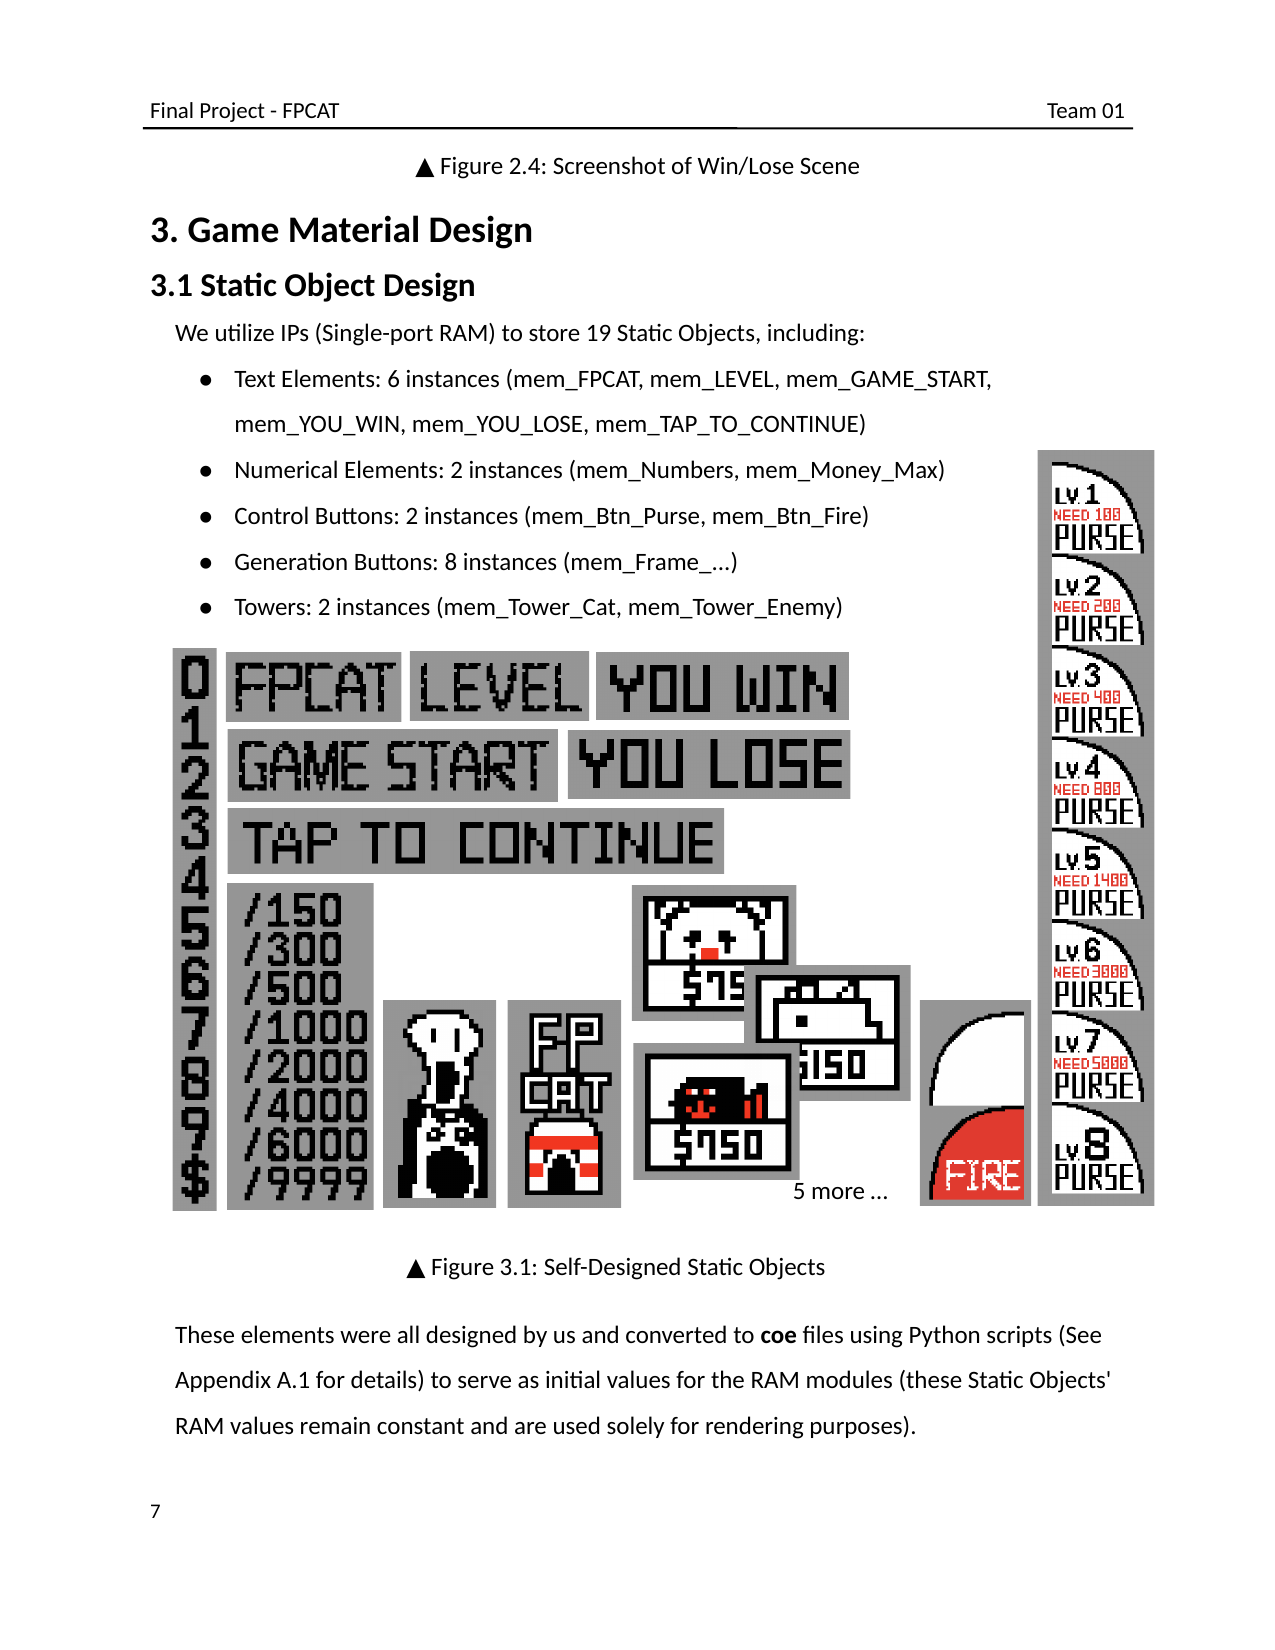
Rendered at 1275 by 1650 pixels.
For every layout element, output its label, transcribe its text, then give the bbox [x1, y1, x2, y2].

picture [409, 651, 590, 721]
picture [227, 729, 558, 802]
picture [631, 885, 911, 1180]
picture [567, 730, 851, 799]
list Towers: 2 instances (mem_Tower_Cat, mem_Tower_Enemy) [199, 591, 1037, 622]
subtitle 3.1 Static Object Design [150, 264, 1125, 304]
list Numerical Elements: 2 instances (mem_Numbers, mem_Money_Max) [199, 454, 1037, 485]
picture [172, 648, 217, 1211]
text These elements were all designed by us and converted to coe files using Python scripts (See Appendix A.1 for details) to serve as initial values for the RAM modules (these Static Objects' RAM values remain constant and are used solely for rendering purposes). [175, 1319, 1125, 1441]
list Generation Buttons: 8 instances (mem_Frame_...) [199, 546, 1037, 576]
picture [227, 808, 725, 874]
list Text Elements: 6 instances (mem_FPCAT, mem_LEVEL, mem_GAME_START, mem_YOU_WIN, mem_YOU_LOSE, mem_TAP_TO_CONTINUE) [199, 363, 1125, 439]
picture [383, 1000, 497, 1208]
subtitle 3. Game Material Design [150, 206, 1125, 251]
picture [596, 652, 849, 720]
text We utilize IPs (Single-port RAM) to store 19 Static Objects, including: [175, 317, 1125, 348]
list Control Buttons: 2 instances (mem_Btn_Purse, mem_Btn_Fire) [199, 500, 1037, 531]
picture [225, 652, 402, 722]
picture [1037, 450, 1155, 1206]
picture [507, 1000, 622, 1208]
picture [227, 883, 374, 1210]
text ▲ Figure 2.4: Screenshot of Win/Lose Scene [150, 150, 1125, 181]
picture [919, 1000, 1032, 1206]
